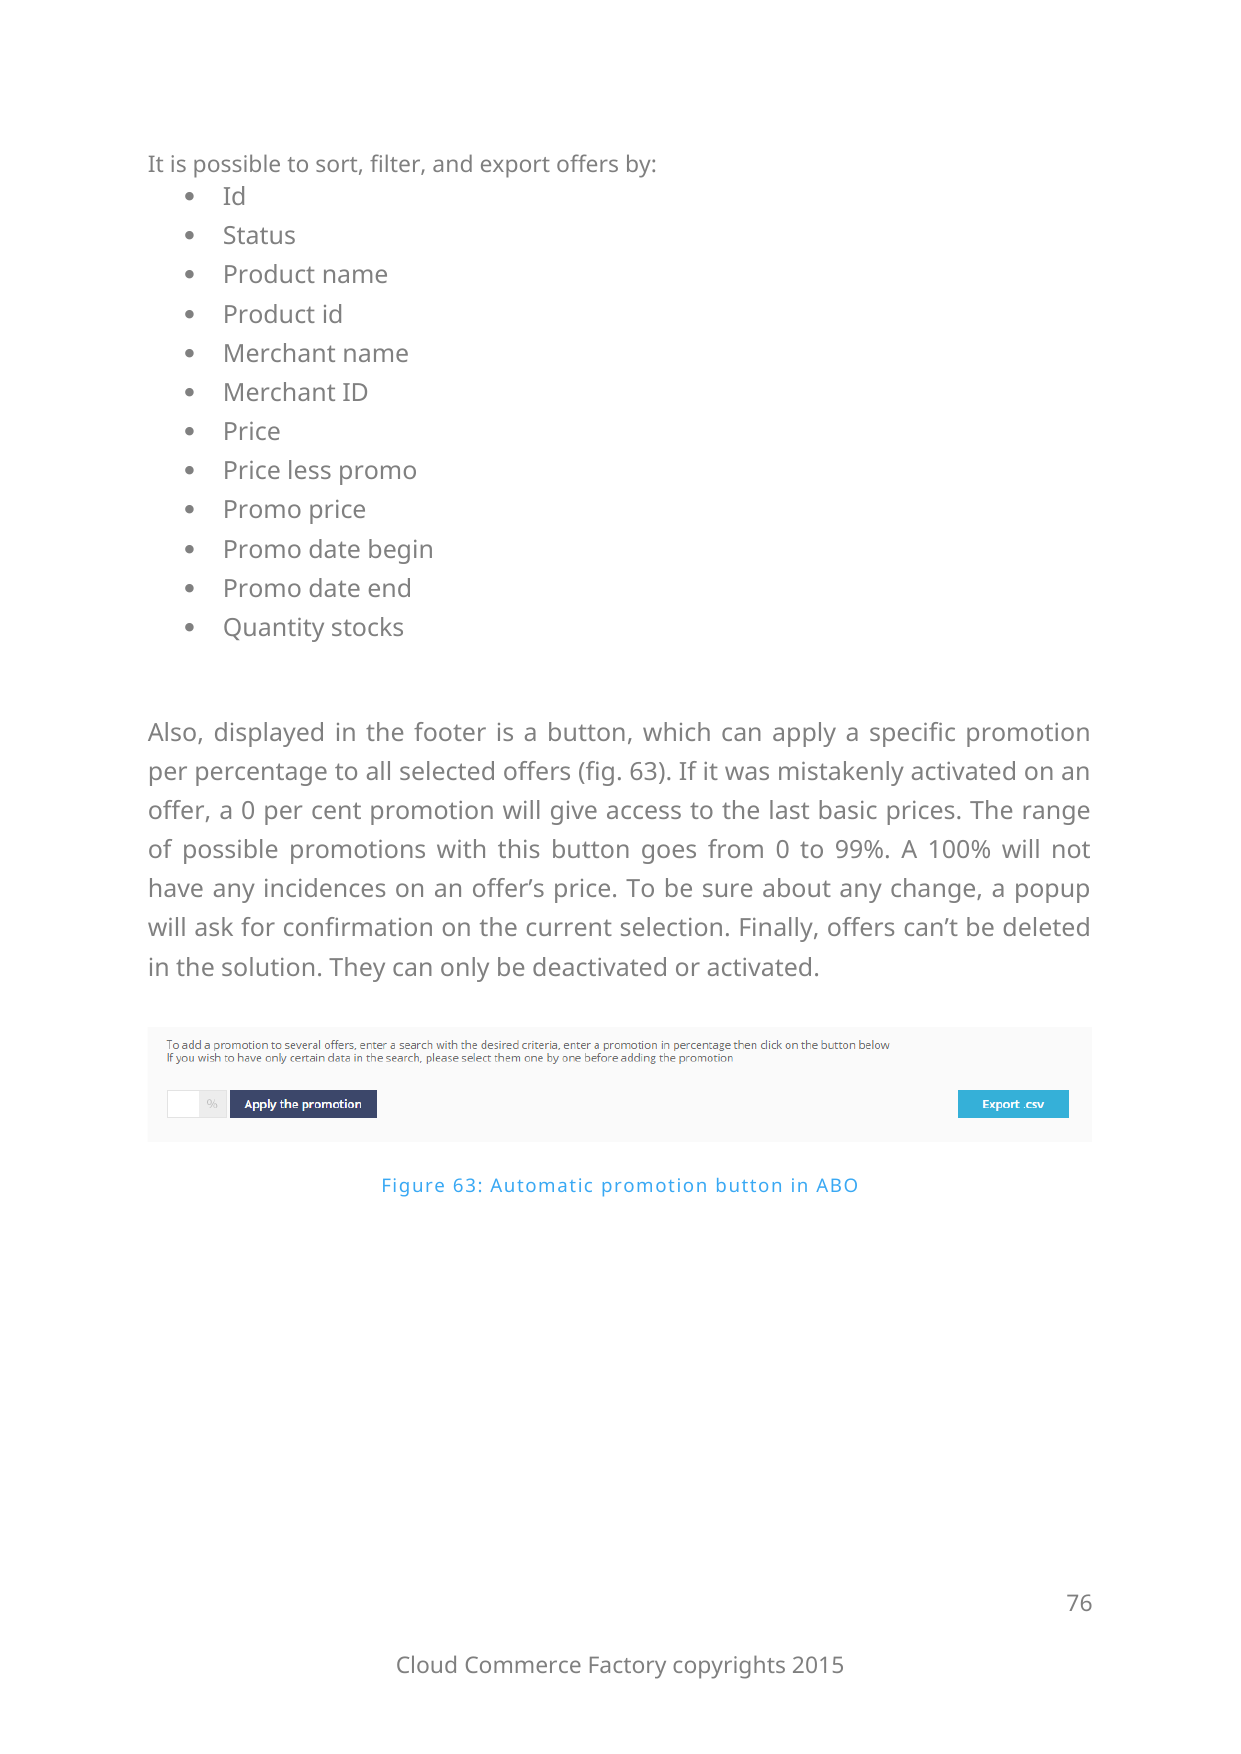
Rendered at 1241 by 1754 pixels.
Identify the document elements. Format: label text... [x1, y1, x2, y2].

list Status [185, 218, 1093, 252]
list Product id [185, 296, 1093, 330]
list Merchant ID [185, 375, 1093, 409]
list Price [185, 414, 1093, 448]
list Product name [185, 257, 1093, 291]
picture [147, 1027, 1092, 1142]
text It is possible to sort, filter, and export offers by: [148, 148, 1093, 179]
list Promo date begin [185, 531, 1093, 565]
list Quantity stocks [185, 610, 1093, 644]
list Promo date end [185, 571, 1093, 604]
list Promo price [185, 492, 1093, 526]
list Id [185, 179, 1093, 213]
subtitle Figure 63: Automatic promotion button in ABO [148, 1172, 1093, 1198]
list Merchant name [185, 336, 1093, 369]
text Also, displayed in the footer is a button, which can apply a specific promotion per percentage to all selected offers (fig. 63). If it was mistakenly activated on an offer, a 0 per cent promotion will give access to the last basic prices. The range of possible promotions with this button goes from 0 to 99%. A 100% will not have any incidences on an offer’s price. To be sure about any change, a popup will ask for confirmation on the current selection. Finally, offers can’t be deleted in the solution. They can only be deactivated or activated. [148, 714, 1093, 983]
list Price less promo [185, 453, 1093, 487]
